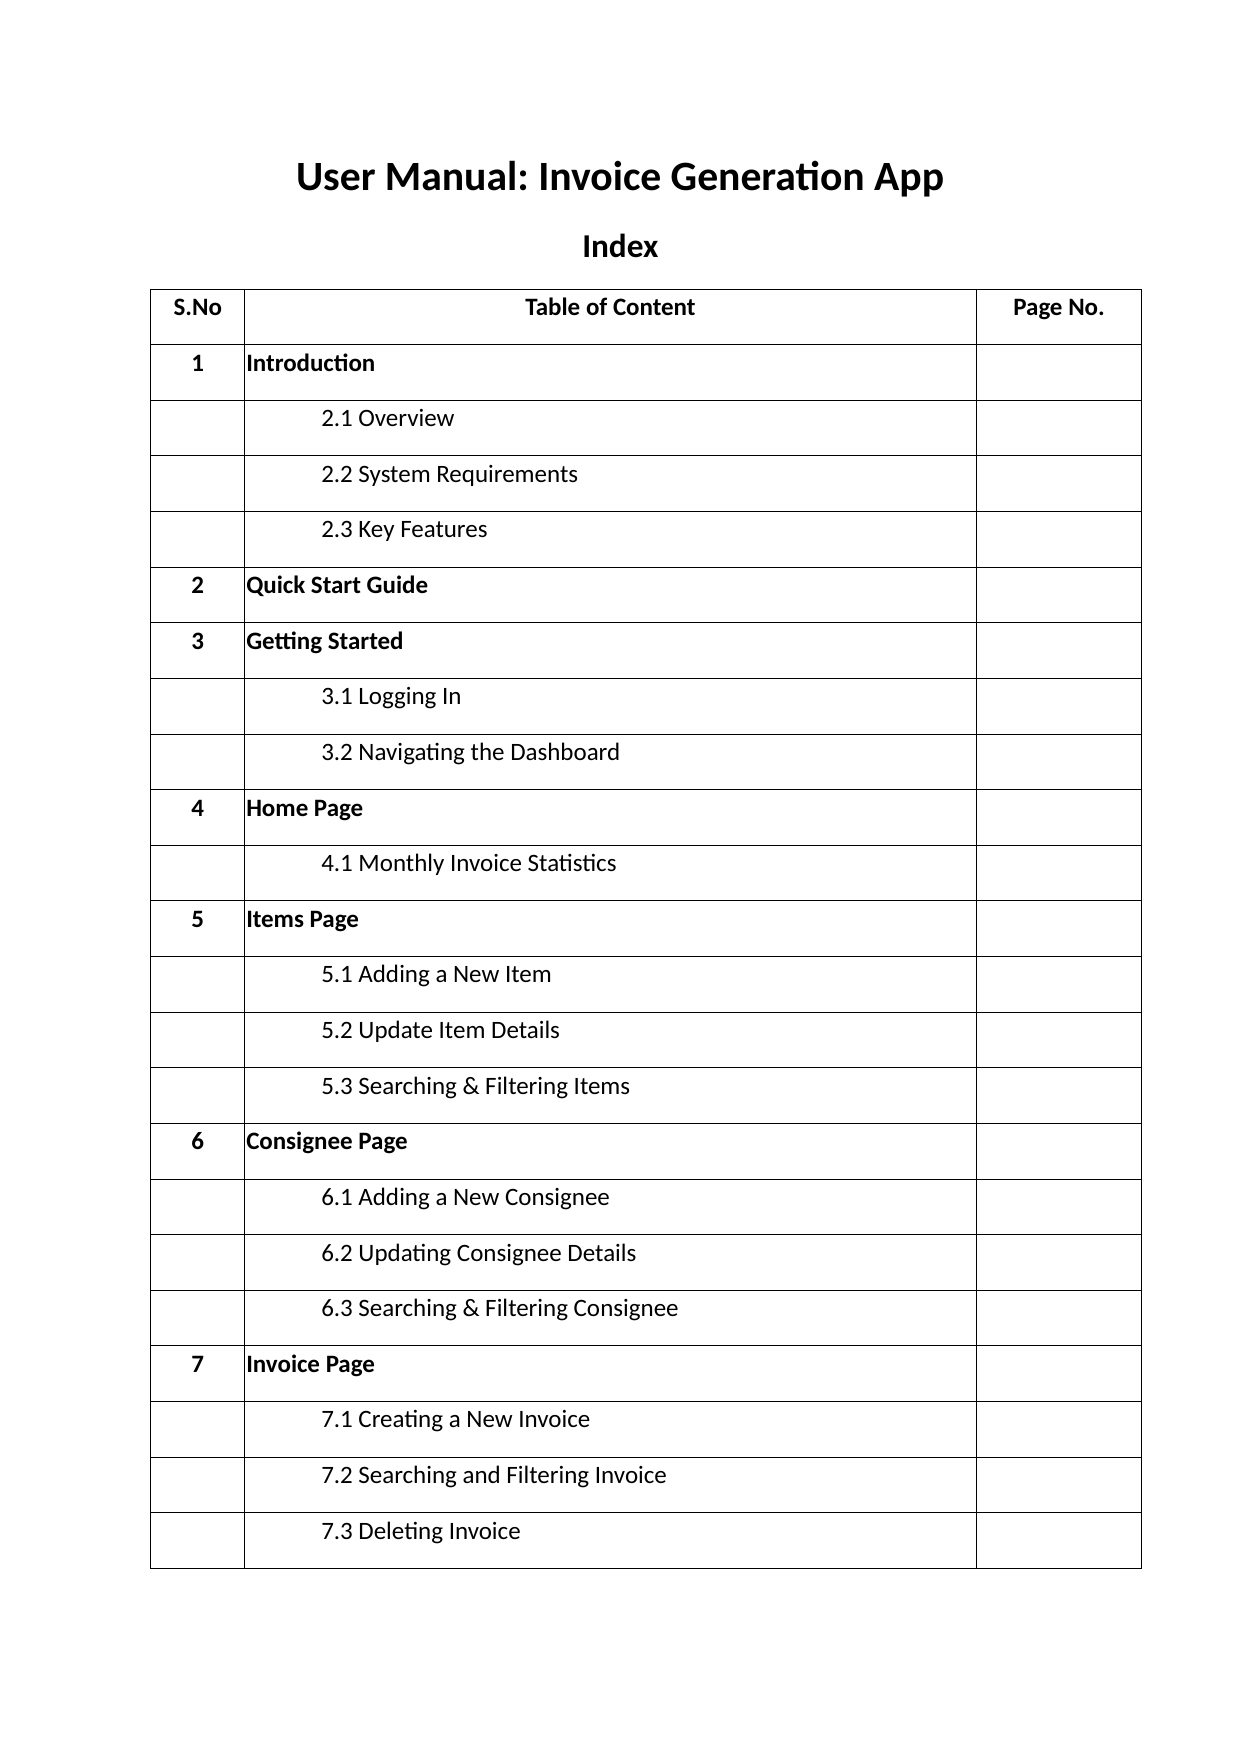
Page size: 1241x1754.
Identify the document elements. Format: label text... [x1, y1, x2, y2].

table_cell 7.1 Creating a New Invoice [245, 1402, 976, 1457]
table_cell 4 [151, 790, 244, 845]
table_cell [977, 456, 1141, 511]
table_cell [977, 1068, 1141, 1123]
table_cell 5.3 Searching & Filtering Items [245, 1068, 976, 1123]
table_cell Invoice Page [245, 1346, 976, 1401]
table_cell [151, 846, 244, 900]
table_cell Getting Started [245, 623, 976, 678]
table_cell Introduction [245, 345, 976, 400]
table_cell 3.1 Logging In [245, 679, 976, 733]
table_cell Home Page [245, 790, 976, 845]
table_cell [977, 1458, 1141, 1512]
table_cell 2.1 Overview [245, 401, 976, 455]
table_cell 2.3 Key Features [245, 512, 976, 567]
table_cell 3.2 Navigating the Dashboard [245, 735, 976, 789]
table_cell [151, 1402, 244, 1457]
table_cell 5.1 Adding a New Item [245, 957, 976, 1012]
table_cell 7.2 Searching and Filtering Invoice [245, 1458, 976, 1512]
table_cell [151, 1180, 244, 1234]
table_cell [977, 1513, 1141, 1568]
table_cell 6.2 Updating Consignee Details [245, 1235, 976, 1290]
table_cell 4.1 Monthly Invoice Statistics [245, 846, 976, 900]
table_cell 3 [151, 623, 244, 678]
table_cell 7.3 Deleting Invoice [245, 1513, 976, 1568]
table_cell 5.2 Update Item Details [245, 1013, 976, 1067]
table_cell [151, 512, 244, 567]
text User Manual: Invoice Generation App [150, 150, 1090, 201]
text Index [150, 225, 1090, 266]
table_cell [151, 1068, 244, 1123]
table_cell [977, 1013, 1141, 1067]
table_cell 6.1 Adding a New Consignee [245, 1180, 976, 1234]
table_cell [977, 1402, 1141, 1457]
table_cell [977, 1235, 1141, 1290]
table_cell [151, 1291, 244, 1345]
table_cell [977, 1291, 1141, 1345]
table_cell [977, 568, 1141, 622]
table_cell Items Page [245, 901, 976, 956]
table_header Page No. [977, 290, 1141, 344]
table_cell [977, 1346, 1141, 1401]
table_header Table of Content [245, 290, 976, 344]
table_cell [977, 957, 1141, 1012]
table_cell [977, 512, 1141, 567]
table_cell [977, 735, 1141, 789]
table_cell [151, 735, 244, 789]
table_cell [977, 846, 1141, 900]
table_cell [977, 679, 1141, 733]
table_cell [151, 1013, 244, 1067]
table_cell 6.3 Searching & Filtering Consignee [245, 1291, 976, 1345]
table_cell [151, 1513, 244, 1568]
table_cell [151, 1458, 244, 1512]
table_cell [977, 1180, 1141, 1234]
table_cell [151, 1235, 244, 1290]
table_cell [151, 679, 244, 733]
table_cell 5 [151, 901, 244, 956]
table_cell [151, 957, 244, 1012]
table_cell 6 [151, 1124, 244, 1178]
table_cell 2.2 System Requirements [245, 456, 976, 511]
table_cell [977, 1124, 1141, 1178]
table_cell [977, 790, 1141, 845]
table_cell [151, 401, 244, 455]
table_cell Consignee Page [245, 1124, 976, 1178]
table_cell [977, 623, 1141, 678]
table_cell [151, 456, 244, 511]
table_cell 2 [151, 568, 244, 622]
table_cell [977, 345, 1141, 400]
table_cell Quick Start Guide [245, 568, 976, 622]
table_cell [977, 901, 1141, 956]
table_cell 1 [151, 345, 244, 400]
table_cell 7 [151, 1346, 244, 1401]
table_header S.No [151, 290, 244, 344]
table_cell [977, 401, 1141, 455]
